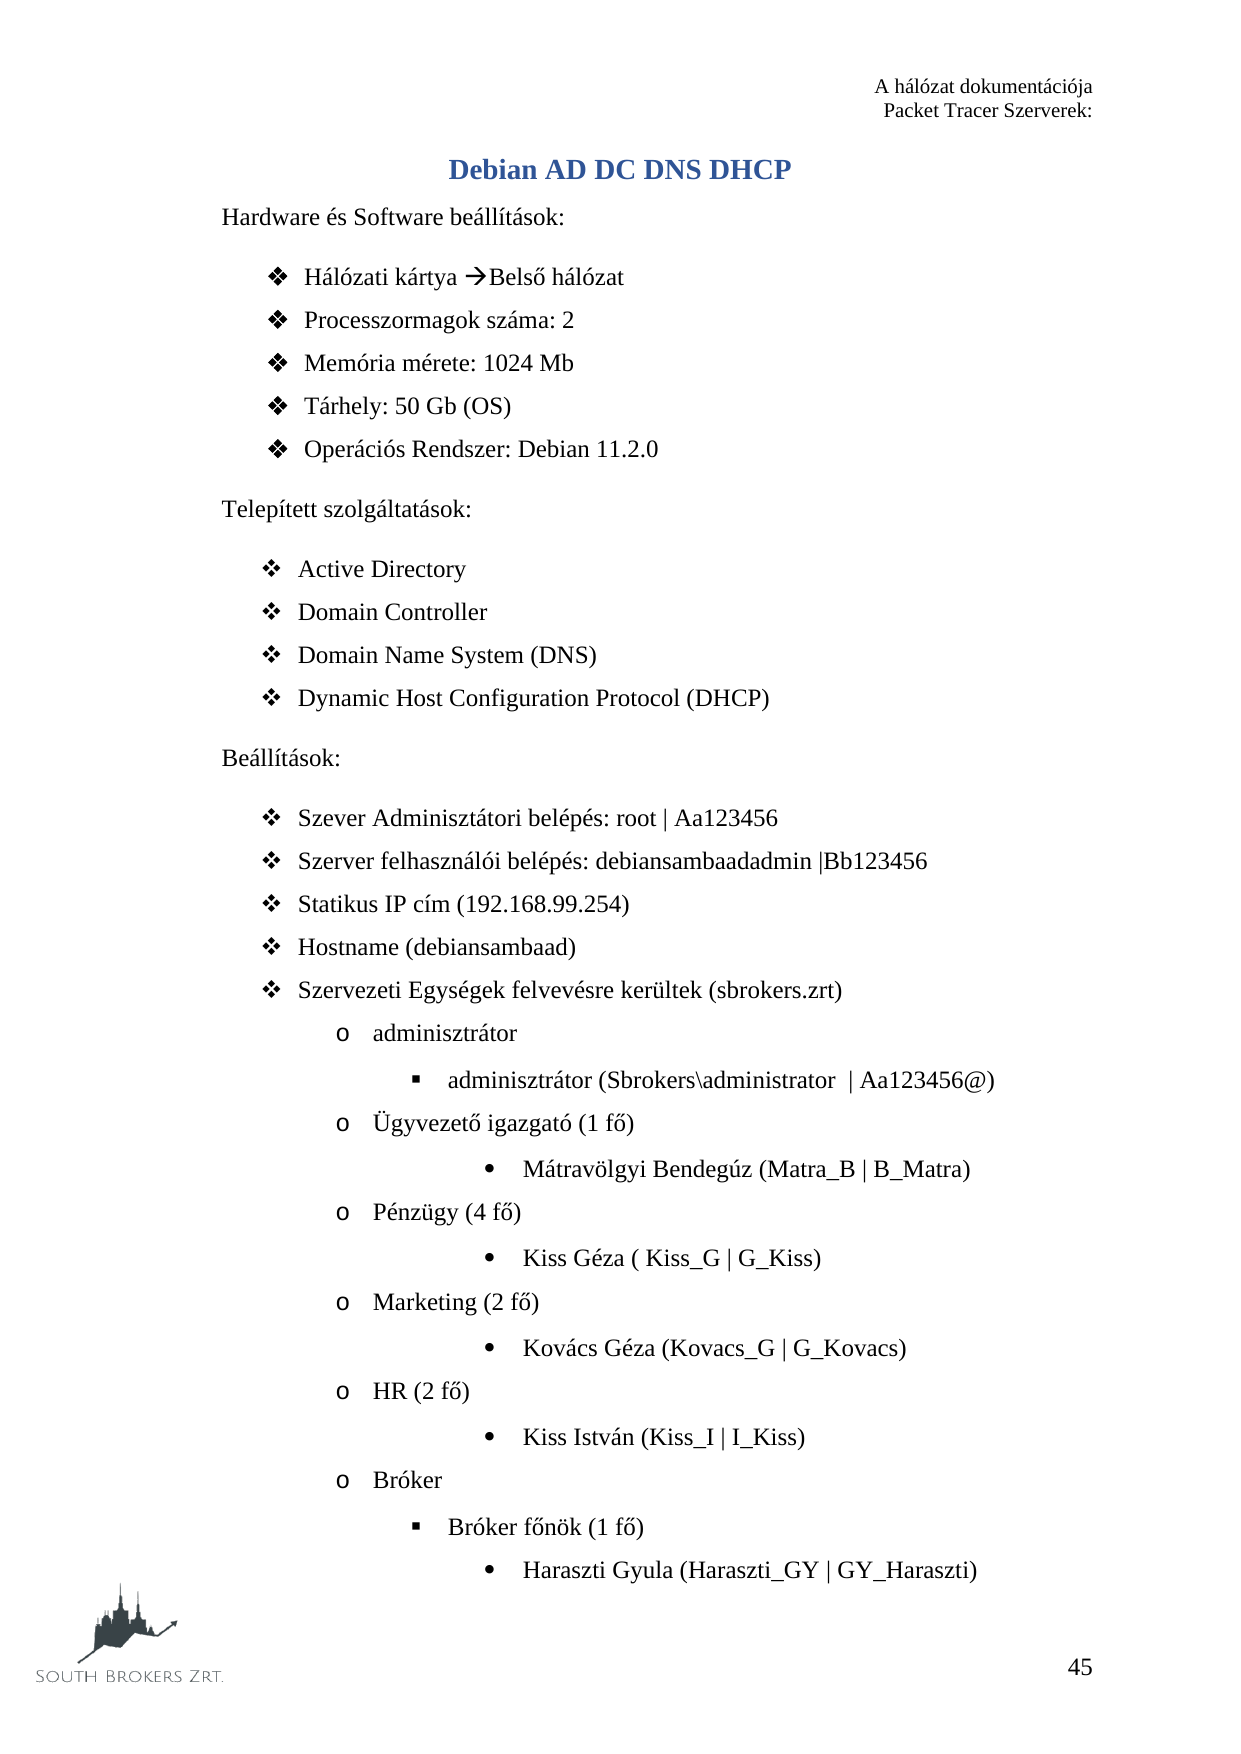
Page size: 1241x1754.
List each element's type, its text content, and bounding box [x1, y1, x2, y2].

list Kiss Géza ( Kiss_G | G_Kiss) [485, 1243, 1093, 1272]
list Dynamic Host Configuration Protocol (DHCP) [260, 683, 1093, 712]
list Szerver felhasználói belépés: debiansambaadadmin |Bb123456 [260, 846, 1093, 875]
list Domain Name System (DNS) [260, 640, 1093, 669]
list HR (2 fő) [335, 1376, 1093, 1407]
list Ügyvezető igazgató (1 fő) [335, 1108, 1093, 1139]
list Processzormagok száma: 2 [266, 305, 1093, 334]
list Memória mérete: 1024 Mb [266, 348, 1093, 377]
list Szervezeti Egységek felvevésre kerültek (sbrokers.zrt) [260, 975, 1093, 1004]
subtitle Debian AD DC DNS DHCP [148, 152, 1093, 185]
list Haraszti Gyula (Haraszti_GY | GY_Haraszti) [485, 1555, 1093, 1583]
text Telepített szolgáltatások: [148, 494, 1093, 523]
list Bróker [335, 1465, 1093, 1496]
list Tárhely: 50 Gb (OS) [266, 391, 1093, 420]
list Hálózati kártya Belső hálózat [266, 262, 1093, 291]
text Beállítások: [148, 743, 1093, 772]
list Kiss István (Kiss_I | I_Kiss) [485, 1422, 1093, 1451]
list Operációs Rendszer: Debian 11.2.0 [266, 434, 1093, 463]
list Mátravölgyi Bendegúz (Matra_B | B_Matra) [485, 1154, 1093, 1183]
list adminisztrátor [335, 1018, 1093, 1049]
list Marketing (2 fő) [335, 1287, 1093, 1317]
list Szever Adminisztátori belépés: root | Aa123456 [260, 803, 1093, 832]
list Hostname (debiansambaad) [260, 932, 1093, 961]
list Domain Controller [260, 597, 1093, 626]
list Statikus IP cím (192.168.99.254) [260, 889, 1093, 918]
list Active Directory [260, 554, 1093, 583]
list Kovács Géza (Kovacs_G | G_Kovacs) [485, 1333, 1093, 1362]
list Pénzügy (4 fő) [335, 1197, 1093, 1228]
list Bróker főnök (1 fő) [410, 1512, 1093, 1540]
picture [0, 1531, 255, 1754]
text Hardware és Software beállítások: [148, 202, 1093, 231]
list adminisztrátor (Sbrokers\administrator | Aa123456@) [410, 1065, 1093, 1093]
